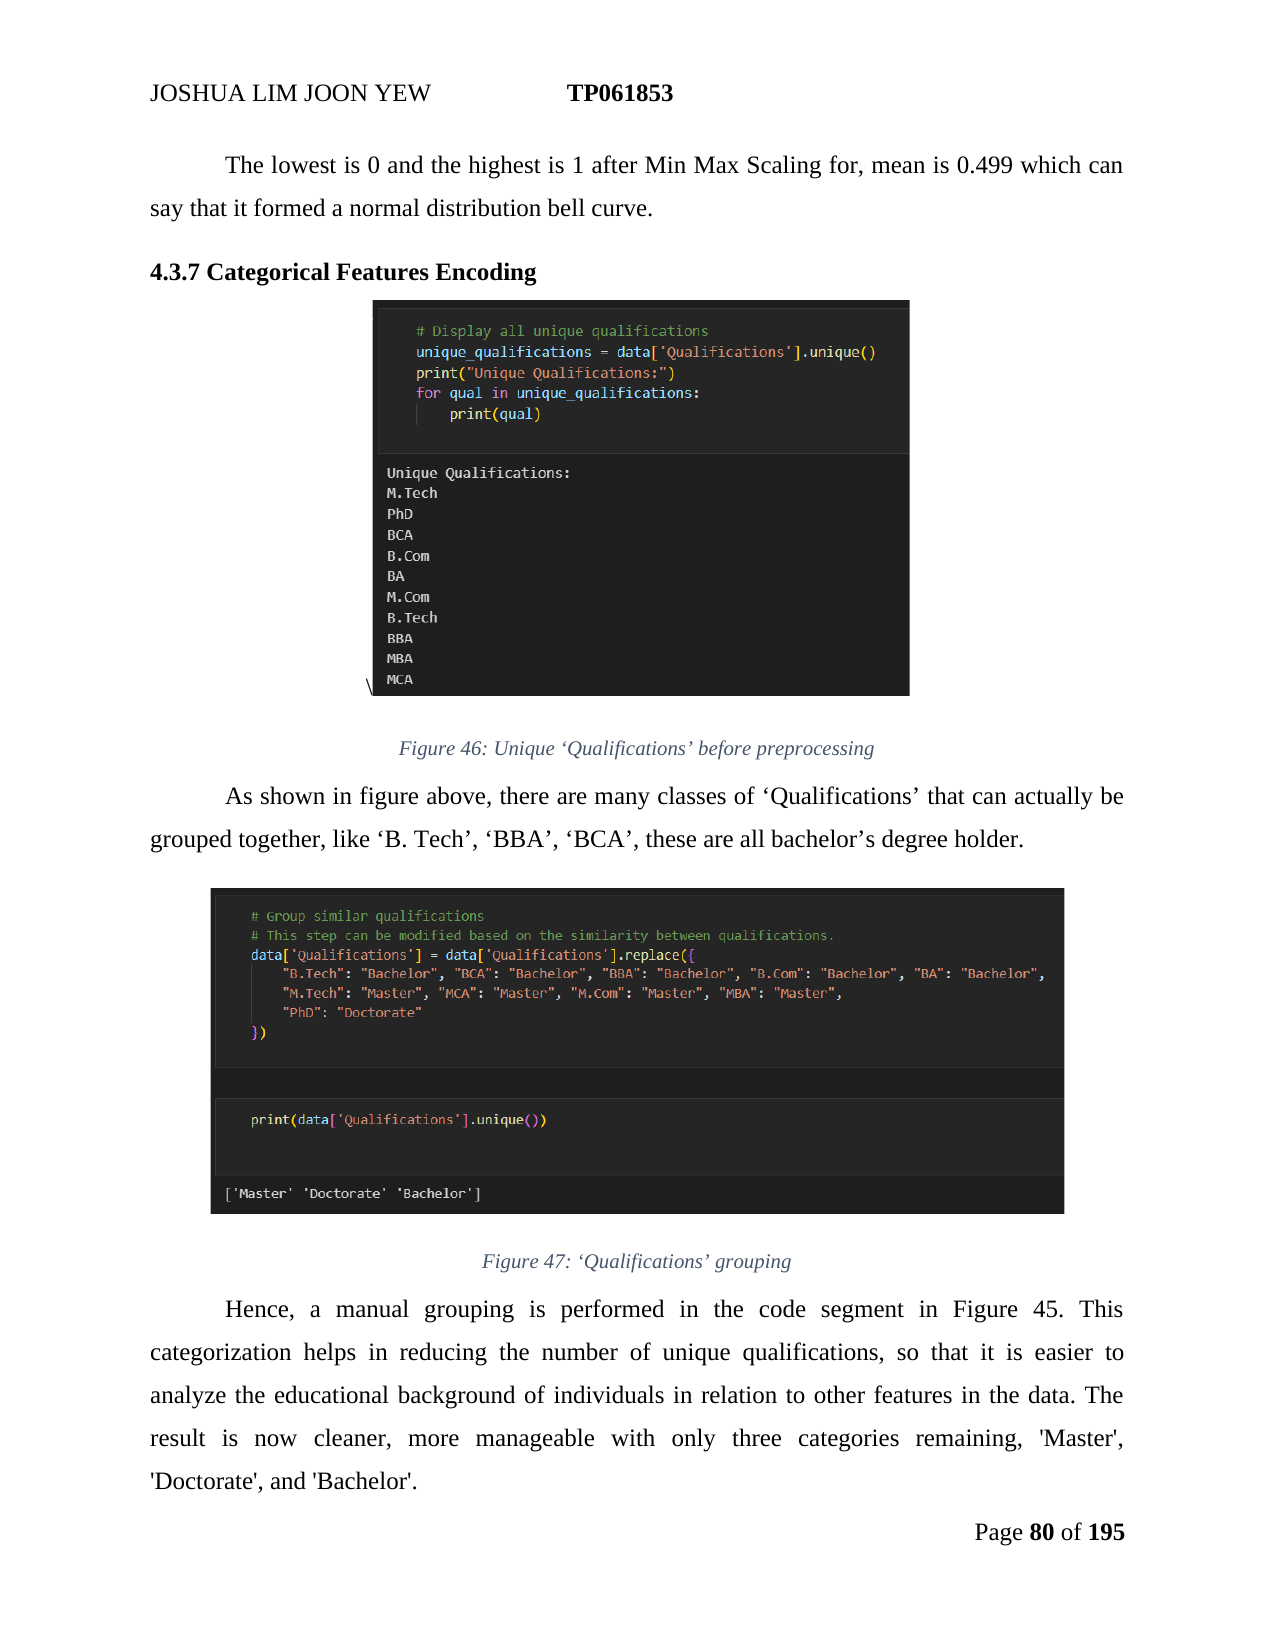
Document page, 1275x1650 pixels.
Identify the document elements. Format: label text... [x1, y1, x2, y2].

picture [372, 300, 910, 696]
text Figure 47: ‘Qualifications’ grouping [150, 1249, 1125, 1273]
text The lowest is 0 and the highest is 1 after Min Max Scaling for, mean is 0.499 which can say that it formed a normal distribution bell curve. [150, 150, 1125, 222]
text Hence, a manual grouping is performed in the code segment in Figure 45. This categorization helps in reducing the number of unique qualifications, so that it is easier to analyze the educational background of individuals in relation to other features in the data. The result is now cleaner, more manageable with only three categories remaining, 'Master', 'Doctorate', and 'Bachelor'. [150, 1294, 1125, 1495]
picture [210, 888, 1065, 1214]
text Figure 46: Unique ‘Qualifications’ before preprocessing [150, 736, 1125, 760]
text As shown in figure above, there are many classes of ‘Qualifications’ that can actually be grouped together, like ‘B. Tech’, ‘BBA’, ‘BCA’, these are all bachelor’s degree holder. [150, 781, 1125, 853]
subtitle 4.3.7 Categorical Features Encoding [150, 257, 1125, 286]
